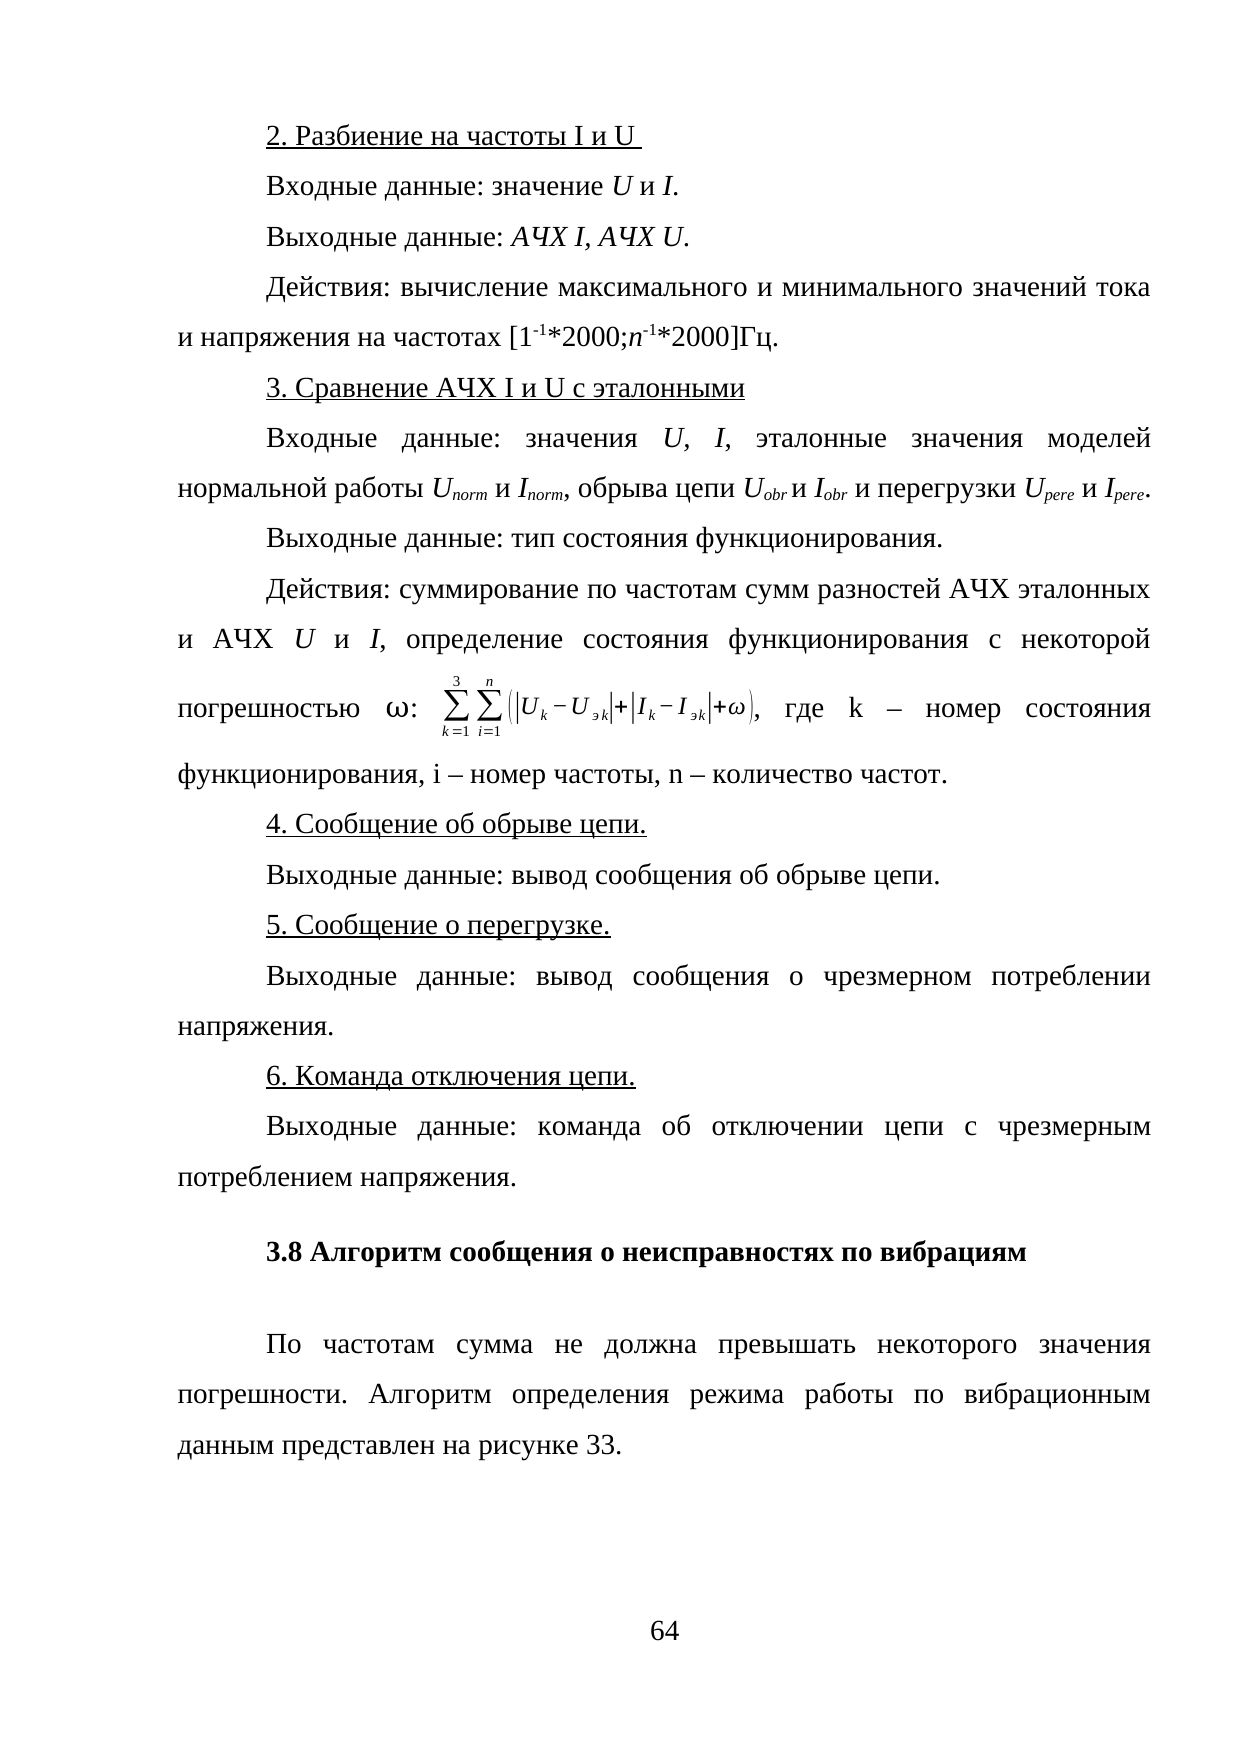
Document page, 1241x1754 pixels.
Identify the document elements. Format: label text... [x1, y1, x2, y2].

text Действия: суммирование по частотам сумм разностей АЧХ эталонных и АЧХ U и I, определение состояния функционирования с некоторой погрешностью ω: , где k – номер состояния функционирования, i – номер частоты, n – количество частот. [177, 571, 1152, 790]
text 4. Сообщение об обрыве цепи. [177, 807, 1152, 840]
text 3. Сравнение АЧХ I и U с эталонными [177, 370, 1152, 403]
text 6. Команда отключения цепи. [177, 1058, 1152, 1092]
text По частотам сумма не должна превышать некоторого значения погрешности. Алгоритм определения режима работы по вибрационным данным представлен на рисунке 33. [177, 1326, 1152, 1460]
text Выходные данные: АЧХ I, АЧХ U. [177, 219, 1152, 252]
text Действия: вычисление максимального и минимального значений тока и напряжения на частотах [1-1*2000;n-1*2000]Гц. [177, 269, 1152, 353]
text Выходные данные: вывод сообщения о чрезмерном потреблении напряжения. [177, 958, 1152, 1041]
text Выходные данные: тип состояния функционирования. [177, 521, 1152, 554]
subtitle 3.8 Алгоритм сообщения о неисправностях по вибрациям [177, 1234, 1152, 1268]
text 2. Разбиение на частоты I и U [177, 118, 1152, 152]
text Выходные данные: вывод сообщения об обрыве цепи. [177, 857, 1152, 891]
text Входные данные: значения U, I, эталонные значения моделей нормальной работы Unorm и Inorm, обрыва цепи Uobr и Iobr и перегрузки Upere и Ipere. [177, 420, 1152, 504]
text 5. Сообщение о перегрузке. [177, 907, 1152, 941]
text Выходные данные: команда об отключении цепи с чрезмерным потреблением напряжения. [177, 1108, 1152, 1192]
text Входные данные: значение U и I. [177, 168, 1152, 202]
